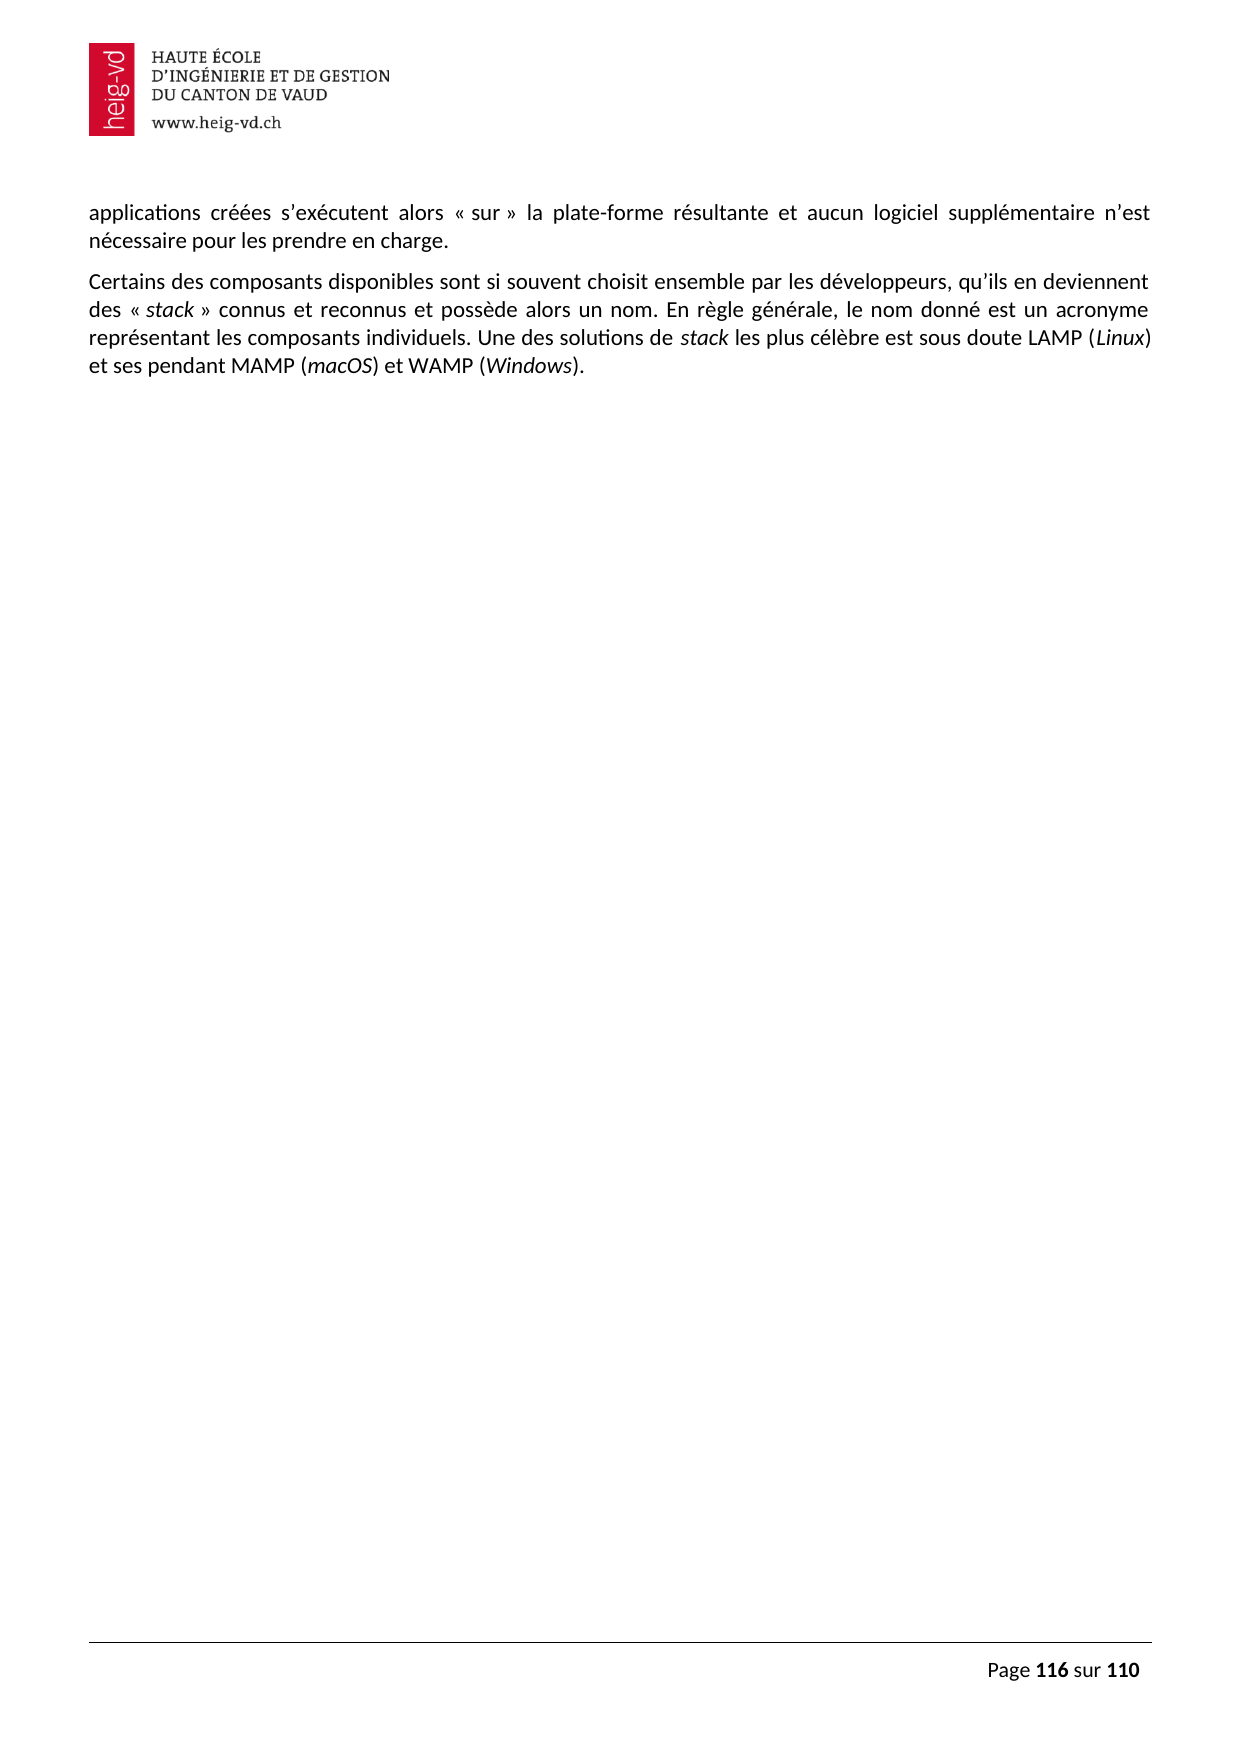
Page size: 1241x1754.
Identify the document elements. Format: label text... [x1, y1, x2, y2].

picture [89, 43, 389, 136]
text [89, 198, 1152, 254]
text Certains des composants disponibles sont si souvent choisit ensemble par les développeurs, qu’ils en deviennent des « stack » connus et reconnus et possède alors un nom. En règle générale, le nom donné est un acronyme représentant les composants individuels. Une des solutions de stack les plus célèbre est sous doute LAMP (Linux) et ses pendant MAMP (macOS) et WAMP (Windows). [89, 267, 1152, 379]
